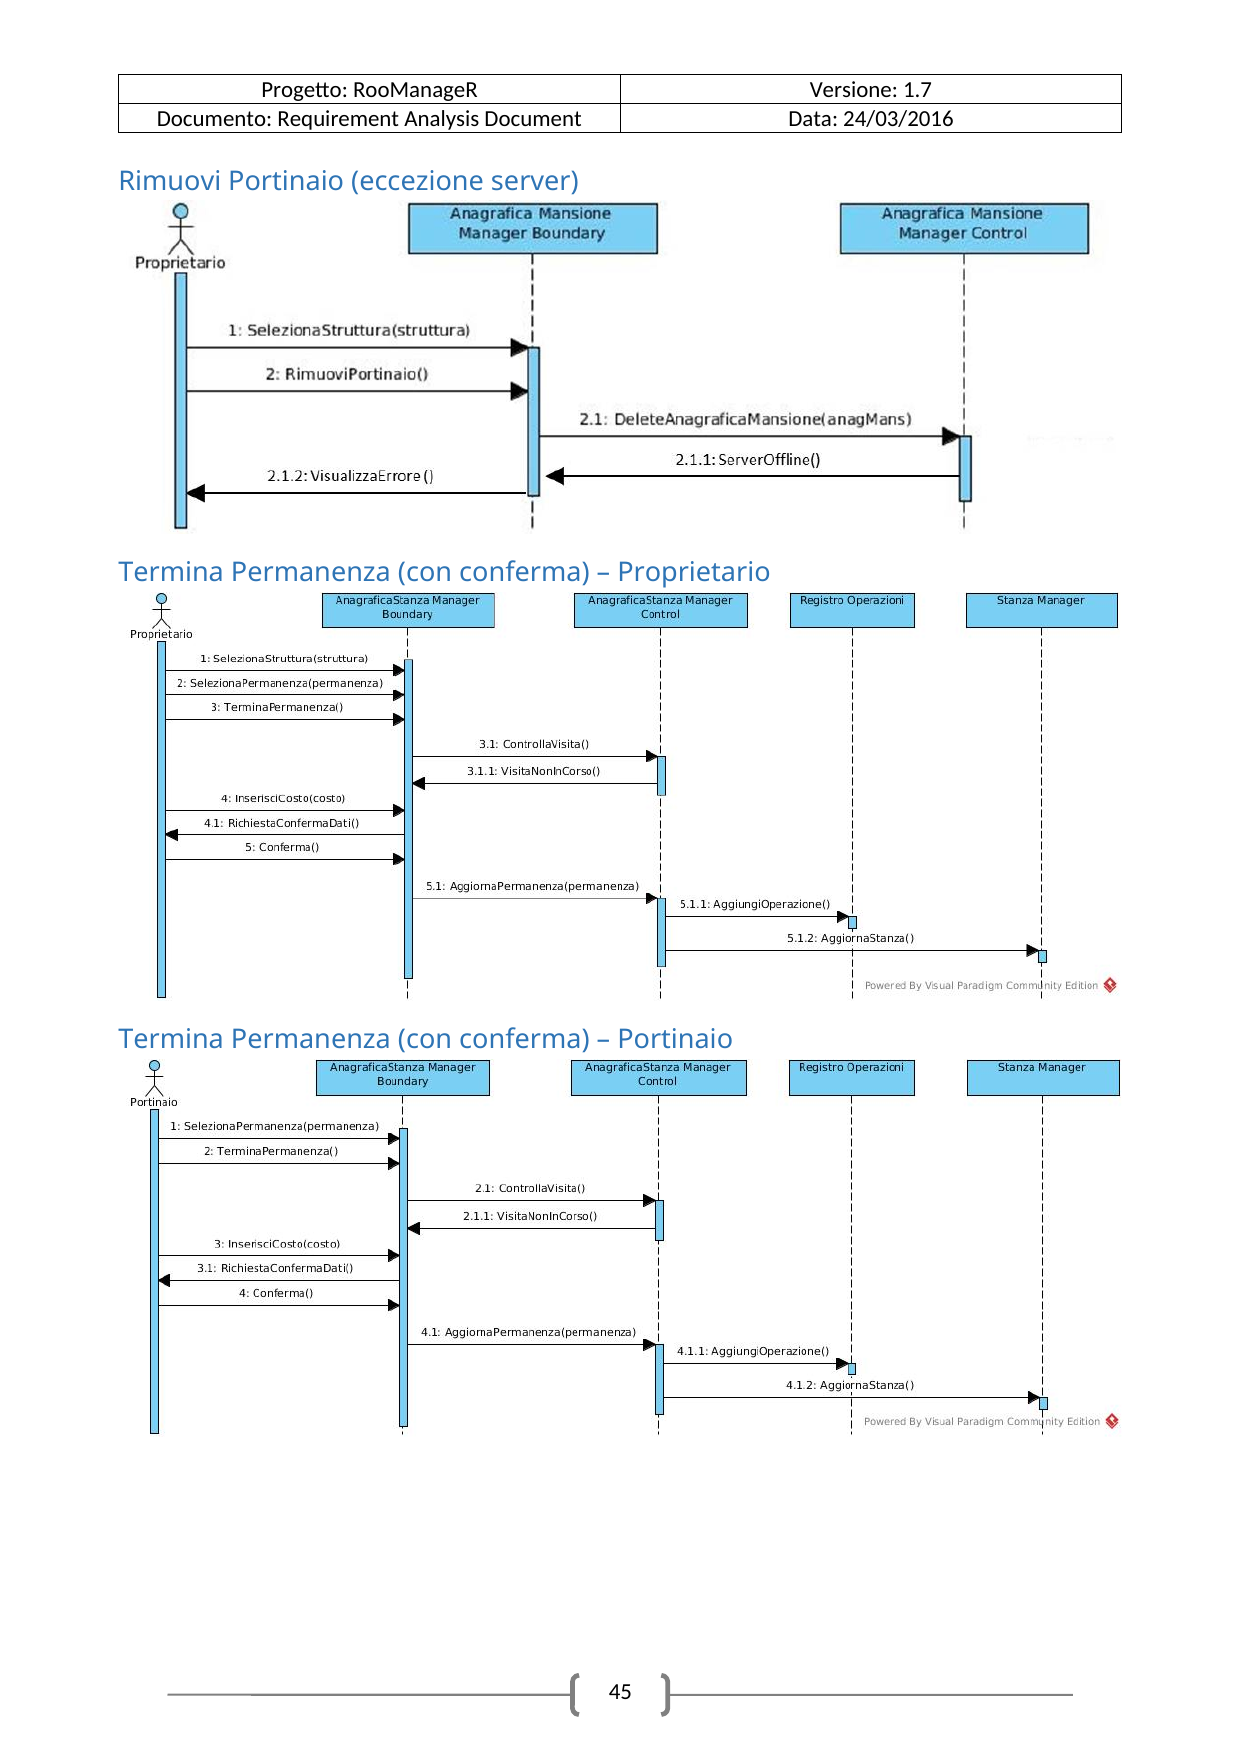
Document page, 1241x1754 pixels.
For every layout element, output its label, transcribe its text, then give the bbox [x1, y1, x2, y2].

subtitle Rimuovi Portinaio (eccezione server) [118, 161, 1122, 198]
picture [118, 592, 1121, 1001]
picture [118, 200, 1121, 534]
subtitle Termina Permanenza (con conferma) – Proprietario [118, 552, 1122, 589]
subtitle Termina Permanenza (con conferma) – Portinaio [118, 1019, 1122, 1056]
picture [118, 1059, 1123, 1437]
